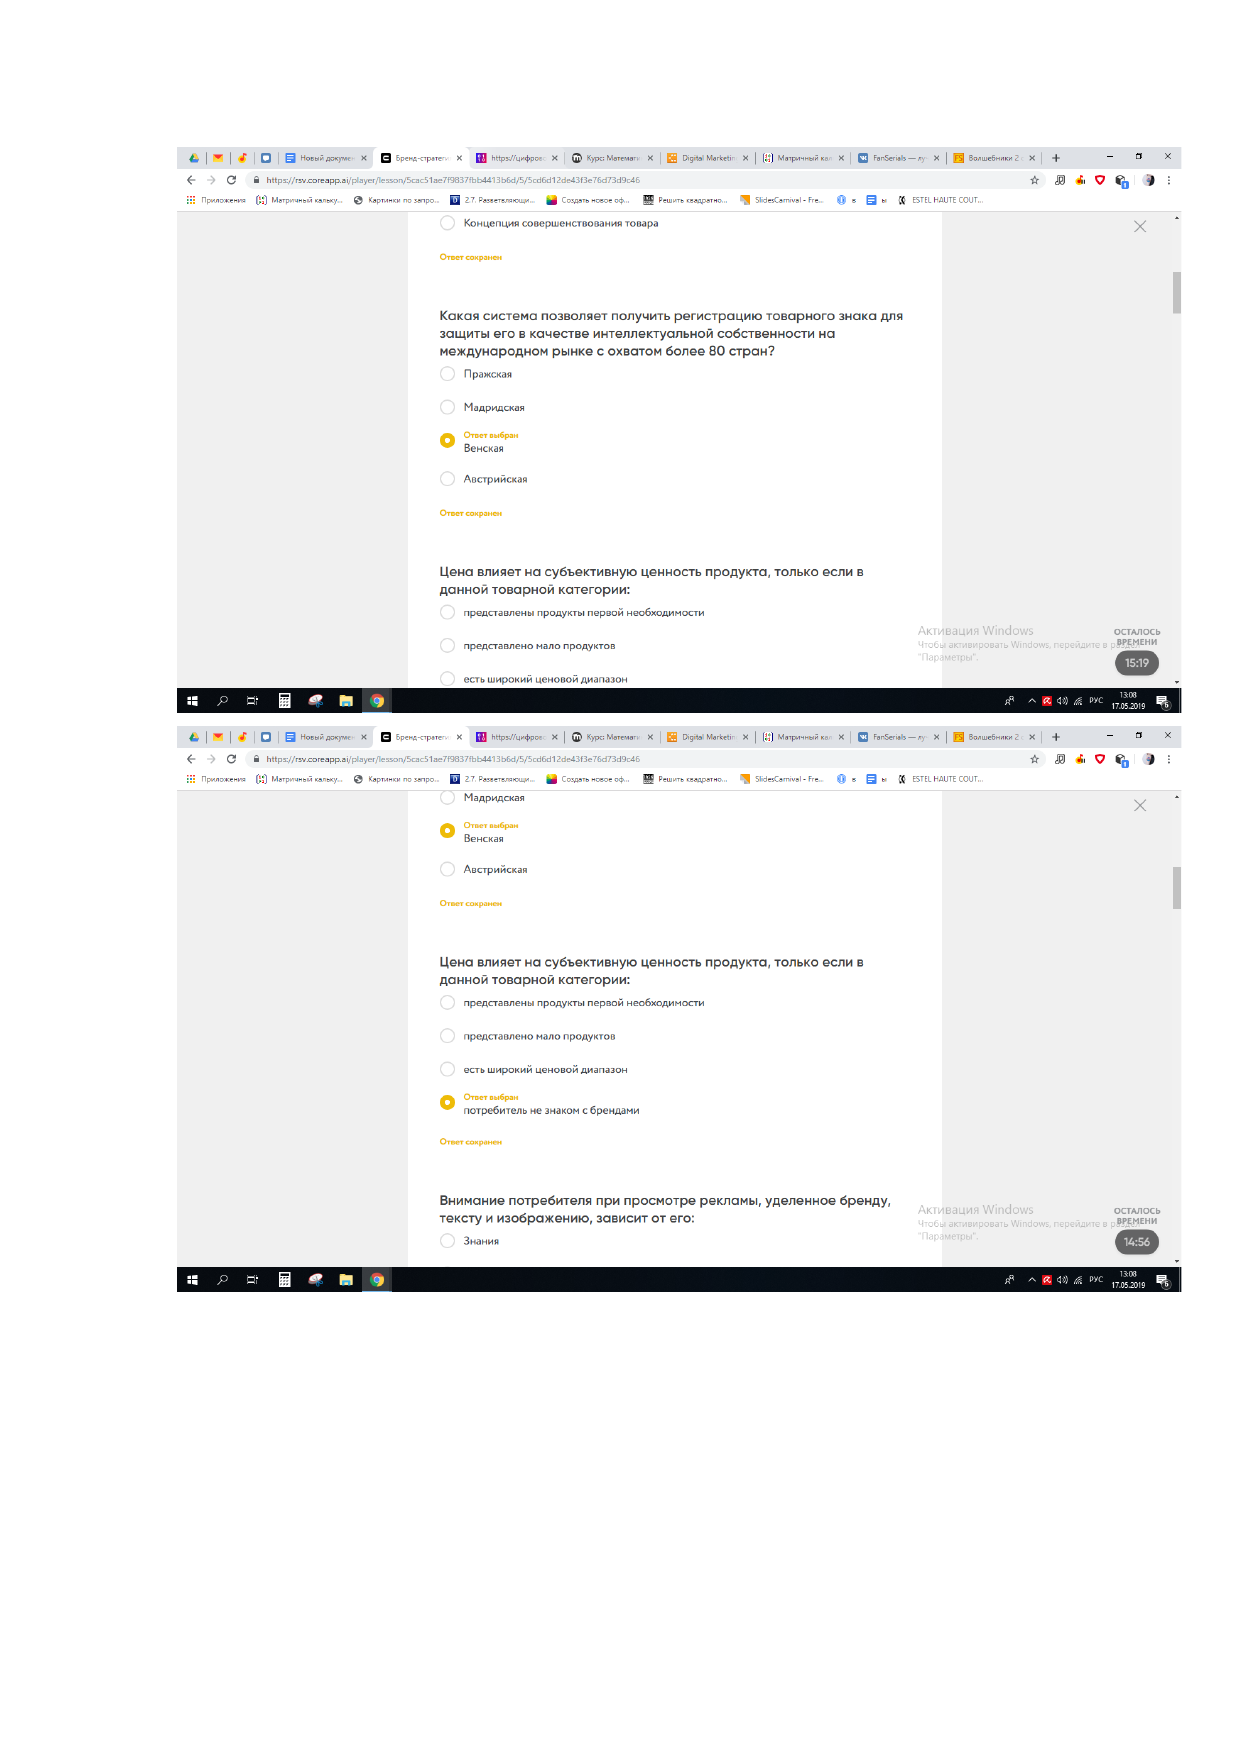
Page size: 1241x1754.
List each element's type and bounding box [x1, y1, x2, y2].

picture [177, 147, 1182, 713]
picture [177, 726, 1182, 1292]
